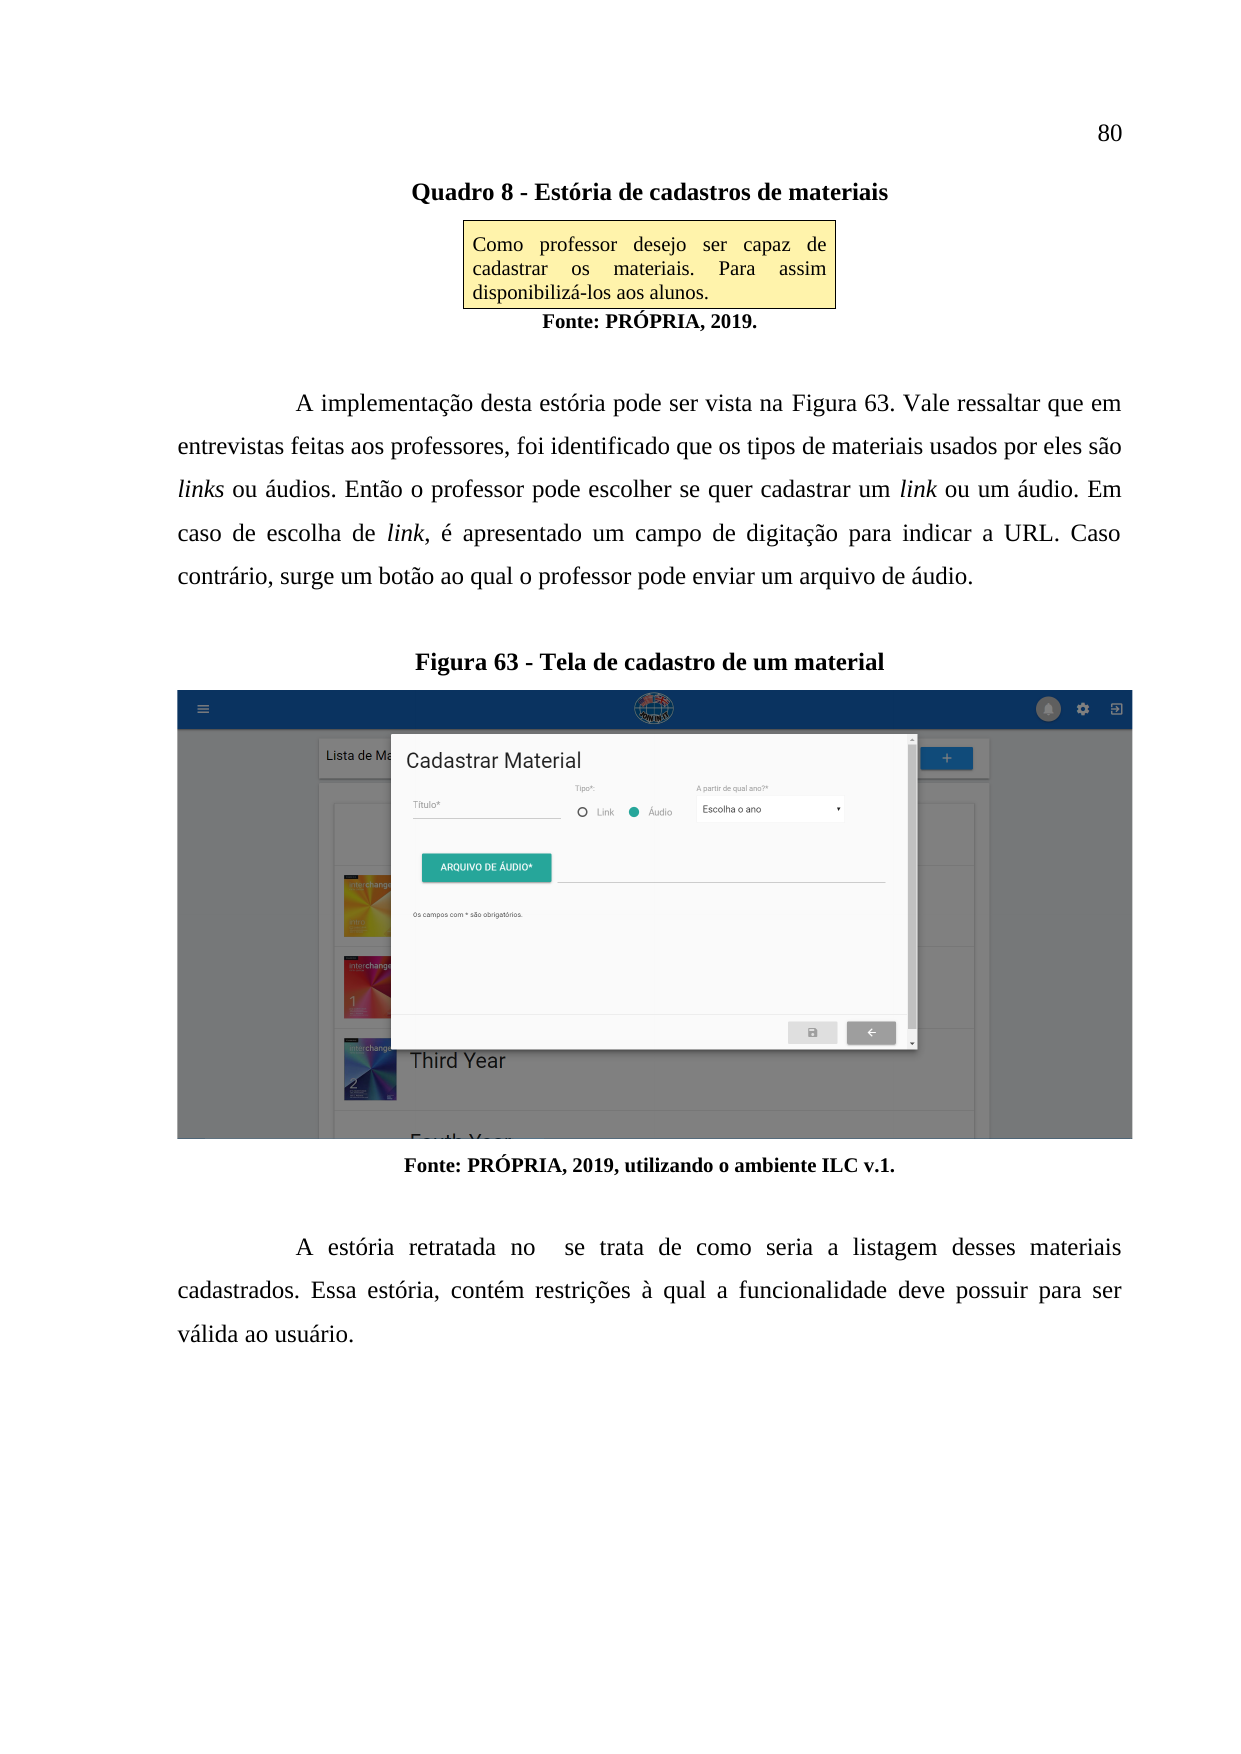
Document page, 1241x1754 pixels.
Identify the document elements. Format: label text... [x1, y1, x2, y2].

text Fonte: PRÓPRIA, 2019. [177, 309, 1122, 333]
text A estória retratada no Quadro 9 se trata de como seria a listagem desses materiais cadastrados. Essa estória, contém restrições à qual a funcionalidade deve possuir para ser válida ao usuário. [177, 1232, 1122, 1347]
text Fonte: PRÓPRIA, 2019, utilizando o ambiente ILC v.1. [177, 1153, 1122, 1177]
text Como professor desejo ser capaz de cadastrar os materiais. Para assim disponibilizá-los aos alunos. [464, 221, 835, 308]
picture [177, 690, 1133, 1139]
text A implementação desta estória pode ser vista na Figura 63. Vale ressaltar que em entrevistas feitas aos professores, foi identificado que os tipos de materiais usados por eles são links ou áudios. Então o professor pode escolher se quer cadastrar um link ou um áudio. Em caso de escolha de link, é apresentado um campo de digitação para indicar a URL. Caso contrário, surge um botão ao qual o professor pode enviar um arquivo de áudio. [177, 388, 1122, 589]
